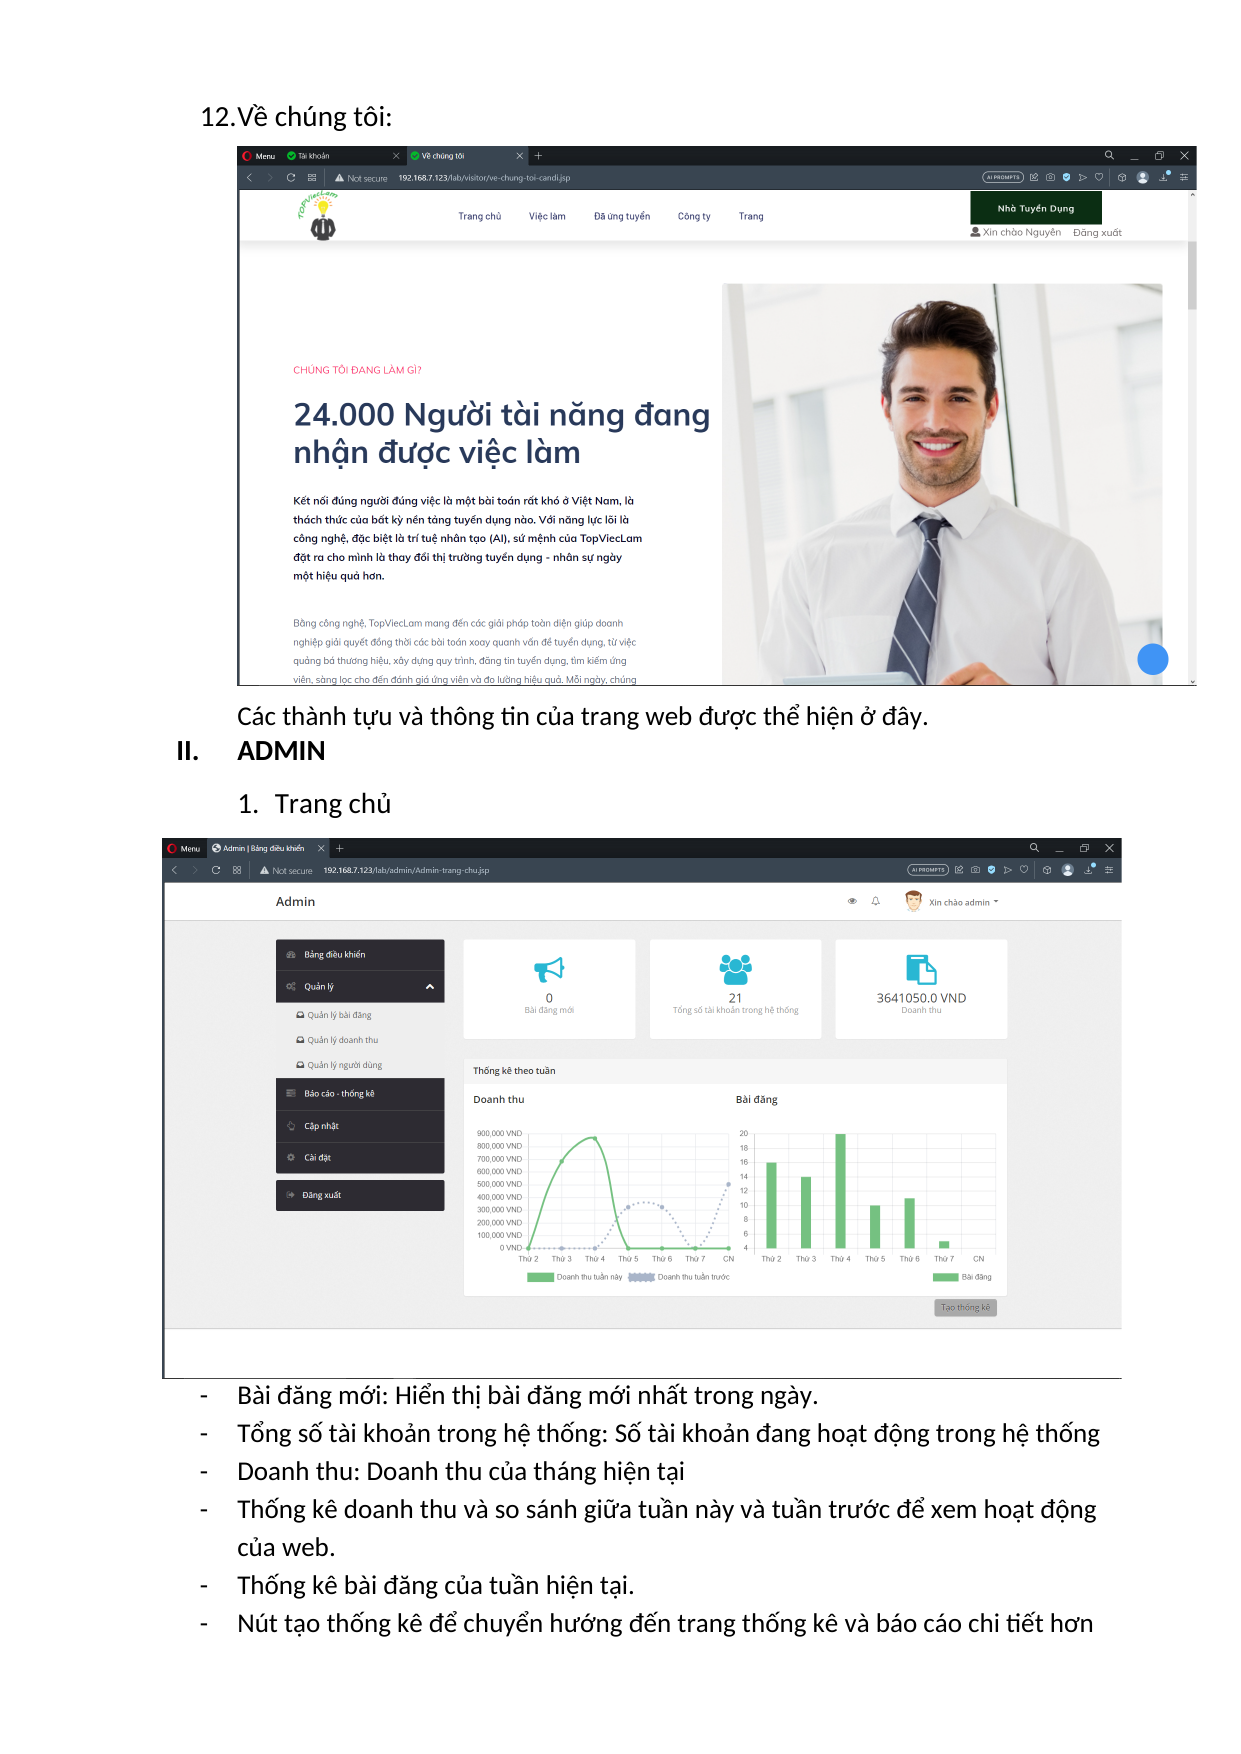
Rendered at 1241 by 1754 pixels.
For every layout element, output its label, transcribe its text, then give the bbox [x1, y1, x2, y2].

list Thống kê bài đăng của tuần hiện tại. [199, 1568, 1122, 1601]
picture [162, 838, 1122, 1379]
list Thống kê doanh thu và so sánh giữa tuần này và tuần trước để xem hoạt động của web. [199, 1492, 1122, 1563]
list Bài đăng mới: Hiển thị bài đăng mới nhất trong ngày. [199, 1379, 1122, 1411]
list Trang chủ [237, 785, 1122, 821]
list Nút tạo thống kê để chuyển hướng đến trang thống kê và báo cáo chi tiết hơn [199, 1606, 1122, 1639]
list Tổng số tài khoản trong hệ thống: Số tài khoản đang hoạt động trong hệ thống [199, 1416, 1122, 1449]
picture [237, 146, 1197, 686]
list Doanh thu: Doanh thu của tháng hiện tại [199, 1454, 1122, 1487]
list Các thành tựu và thông tin của trang web được thể hiện ở đây. [237, 699, 1122, 732]
list ADMIN [199, 732, 1122, 767]
